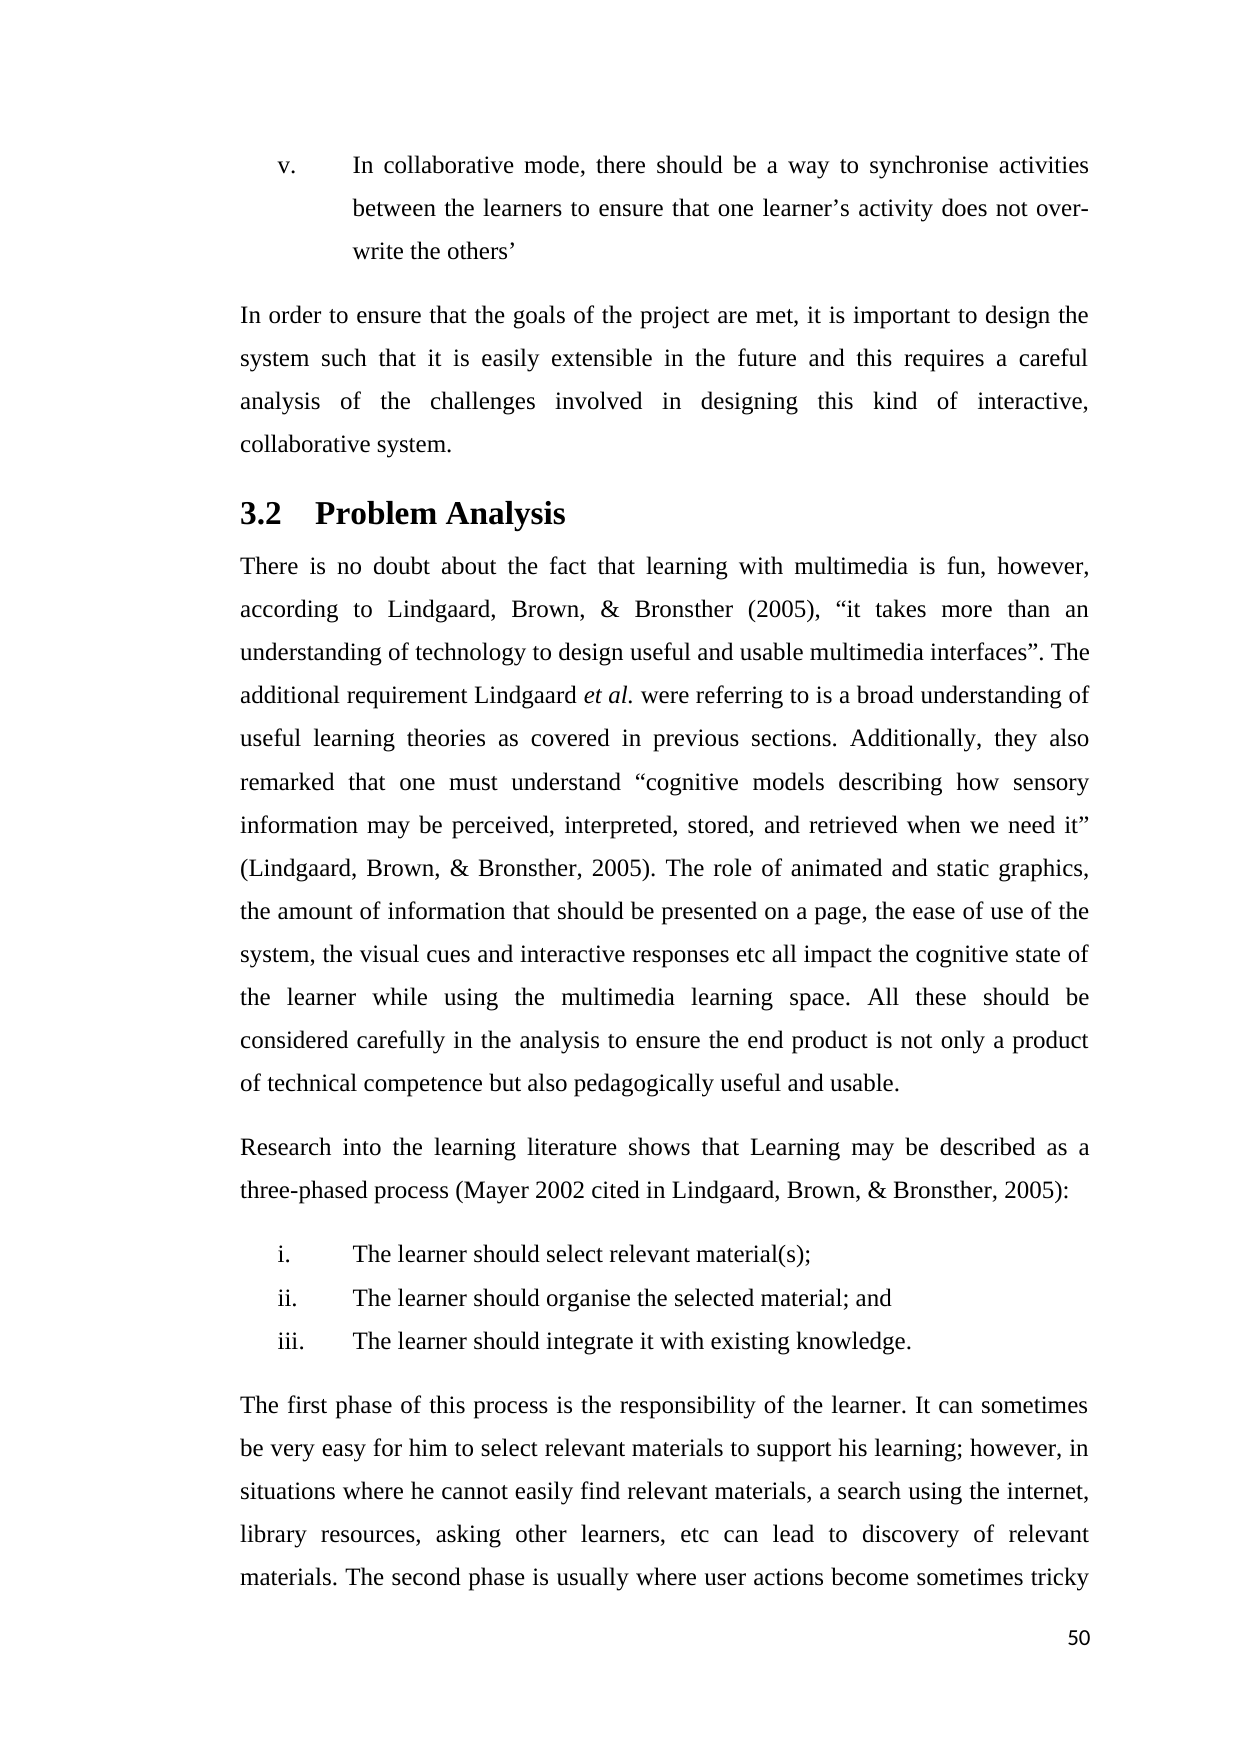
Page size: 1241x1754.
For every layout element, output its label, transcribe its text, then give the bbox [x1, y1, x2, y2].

text There is no doubt about the fact that learning with multimedia is fun, however, according to Lindgaard, Brown, & Bronsther (2005), “it takes more than an understanding of technology to design useful and usable multimedia interfaces”. The additional requirement Lindgaard et al. were referring to is a broad understanding of useful learning theories as covered in previous sections. Additionally, they also remarked that one must understand “cognitive models describing how sensory information may be perceived, interpreted, stored, and retrieved when we need it” (Lindgaard, Brown, & Bronsther, 2005). The role of animated and static graphics, the amount of information that should be presented on a page, the ease of use of the system, the visual cues and interactive responses etc all impact the cognitive state of the learner while using the multimedia learning space. All these should be considered carefully in the analysis to ensure the end product is not only a product of technical competence but also pedagogically useful and usable. [240, 551, 1090, 1097]
list The learner should select relevant material(s); [277, 1239, 1090, 1268]
list In collaborative mode, there should be a way to synchronise activities between the learners to ensure that one learner’s activity does not over-write the others’ [277, 150, 1090, 265]
subtitle 3.2 Problem Analysis [240, 493, 1090, 532]
list The learner should organise the selected material; and [277, 1283, 1090, 1311]
text In order to ensure that the goals of the project are met, it is important to design the system such that it is easily extensible in the future and this requires a careful analysis of the challenges involved in designing this kind of interactive, collaborative system. [240, 300, 1090, 458]
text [240, 1390, 1090, 1591]
list The learner should integrate it with existing knowledge. [277, 1326, 1090, 1354]
text Research into the learning literature shows that Learning may be described as a three-phased process (Mayer 2002 cited in Lindgaard, Brown, & Bronsther, 2005): [240, 1132, 1090, 1204]
